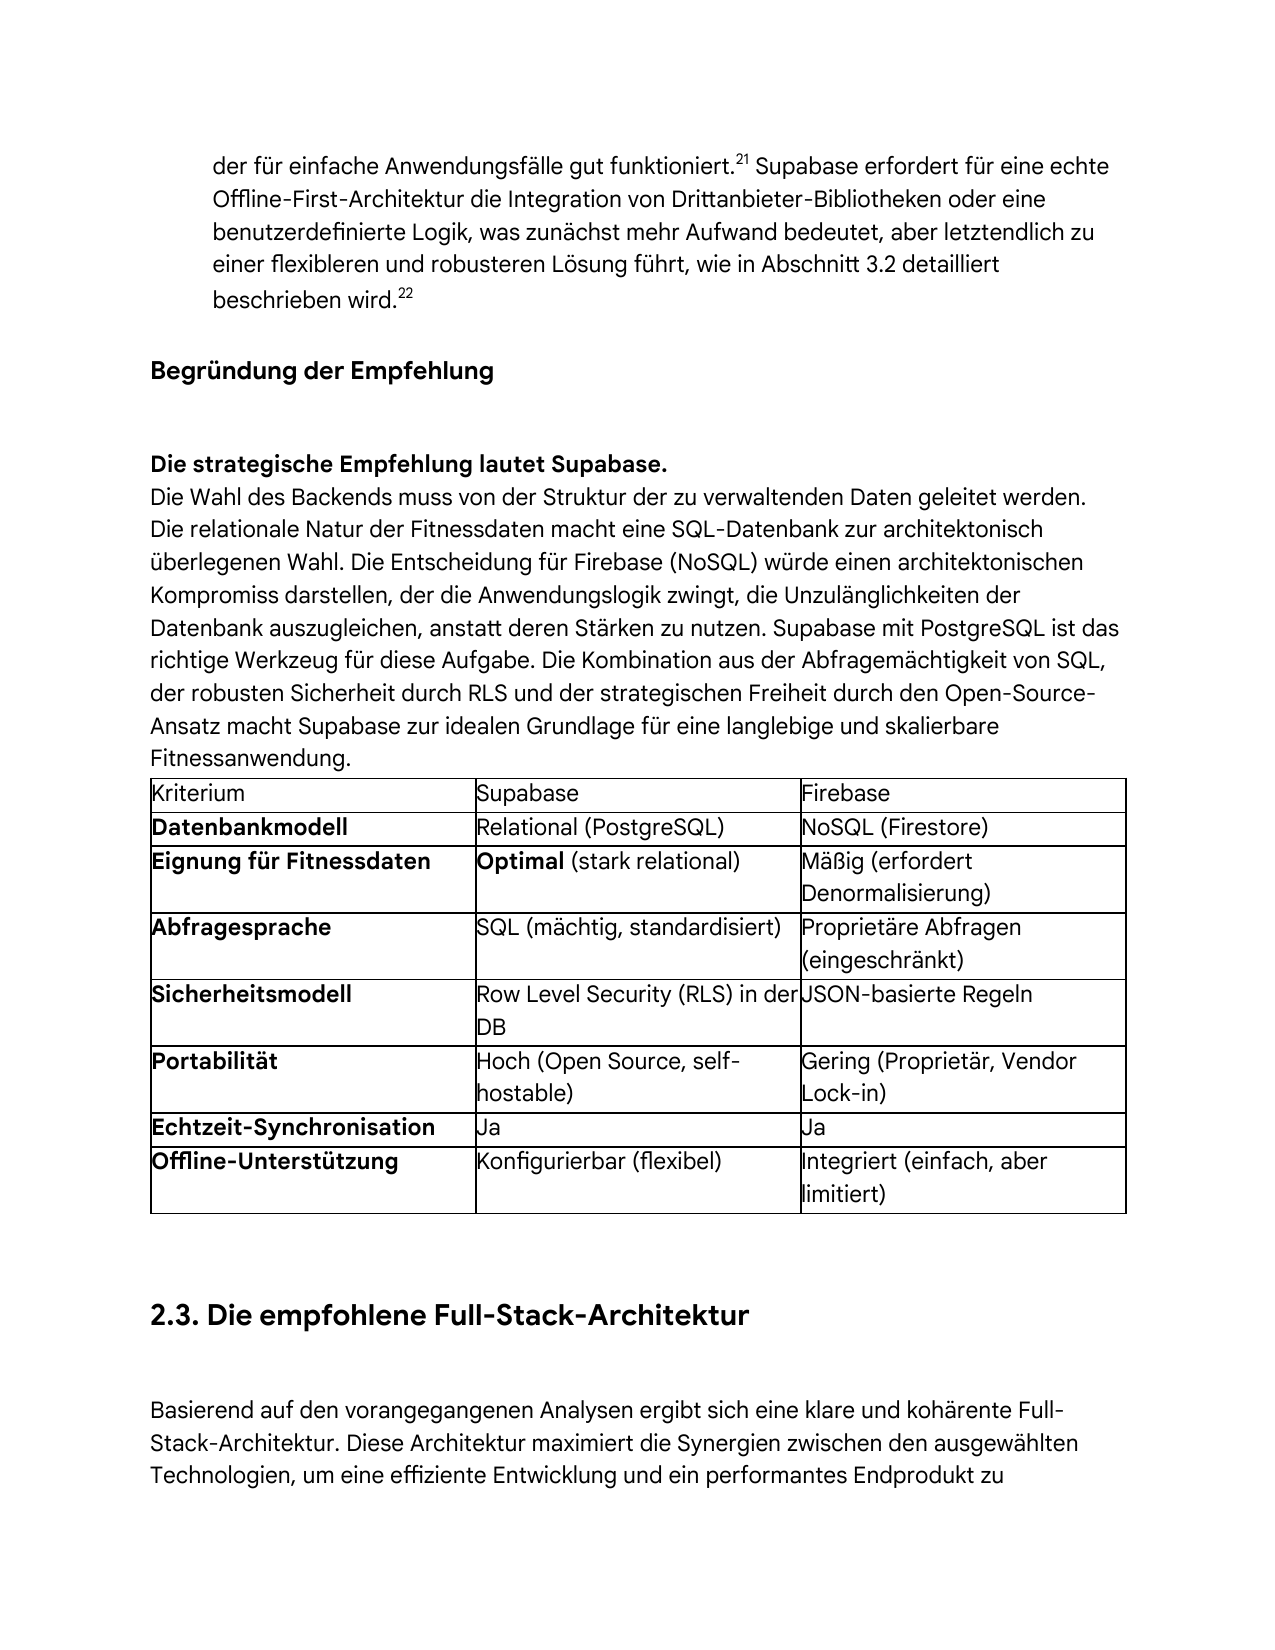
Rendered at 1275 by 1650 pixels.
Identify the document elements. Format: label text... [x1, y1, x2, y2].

table_cell Proprietäre Abfragen (eingeschränkt) [802, 914, 1125, 979]
table_header Kriterium [152, 779, 475, 811]
table_cell Relational (PostgreSQL) [477, 813, 800, 845]
table_cell Ja [802, 1114, 1125, 1146]
table_cell Optimal (stark relational) [477, 847, 800, 912]
table_cell NoSQL (Firestore) [802, 813, 1125, 845]
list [175, 150, 1125, 315]
table_cell Ja [477, 1114, 800, 1146]
table_cell SQL (mächtig, standardisiert) [477, 914, 800, 979]
text Die Wahl des Backends muss von der Struktur der zu verwaltenden Daten geleitet werden. Die relationale Natur der Fitnessdaten macht eine SQL-Datenbank zur architektonisch überlegenen Wahl. Die Entscheidung für Firebase (NoSQL) würde einen architektonischen Kompromiss darstellen, der die Anwendungslogik zwingt, die Unzulänglichkeiten der Datenbank auszugleichen, anstatt deren Stärken zu nutzen. Supabase mit PostgreSQL ist das richtige Werkzeug für diese Aufgabe. Die Kombination aus der Abfragemächtigkeit von SQL, der robusten Sicherheit durch RLS und der strategischen Freiheit durch den Open-Source-Ansatz macht Supabase zur idealen Grundlage für eine langlebige und skalierbare Fitnessanwendung. [150, 483, 1125, 773]
table_cell Echtzeit-Synchronisation [152, 1114, 475, 1146]
table_cell Offline-Unterstützung [152, 1148, 475, 1213]
table_header Firebase [802, 779, 1125, 811]
table_cell Eignung für Fitnessdaten [152, 847, 475, 912]
text Die strategische Empfehlung lautet Supabase. [150, 450, 1125, 479]
table_cell Portabilität [152, 1047, 475, 1112]
table_cell Konfigurierbar (flexibel) [477, 1148, 800, 1213]
subtitle 2.3. Die empfohlene Full-Stack-Architektur [150, 1297, 1125, 1333]
table_cell Gering (Proprietär, Vendor Lock-in) [802, 1047, 1125, 1112]
table_header Supabase [477, 779, 800, 811]
table_cell Mäßig (erfordert Denormalisierung) [802, 847, 1125, 912]
table_cell Abfragesprache [152, 914, 475, 979]
table_cell Integriert (einfach, aber limitiert) [802, 1148, 1125, 1213]
subtitle Begründung der Empfehlung [150, 355, 1125, 387]
table_cell Datenbankmodell [152, 813, 475, 845]
table_cell Row Level Security (RLS) in der DB [477, 980, 800, 1045]
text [150, 1396, 1125, 1490]
table_cell JSON-basierte Regeln [802, 980, 1125, 1045]
table_cell Sicherheitsmodell [152, 980, 475, 1045]
table_cell Hoch (Open Source, self-hostable) [477, 1047, 800, 1112]
